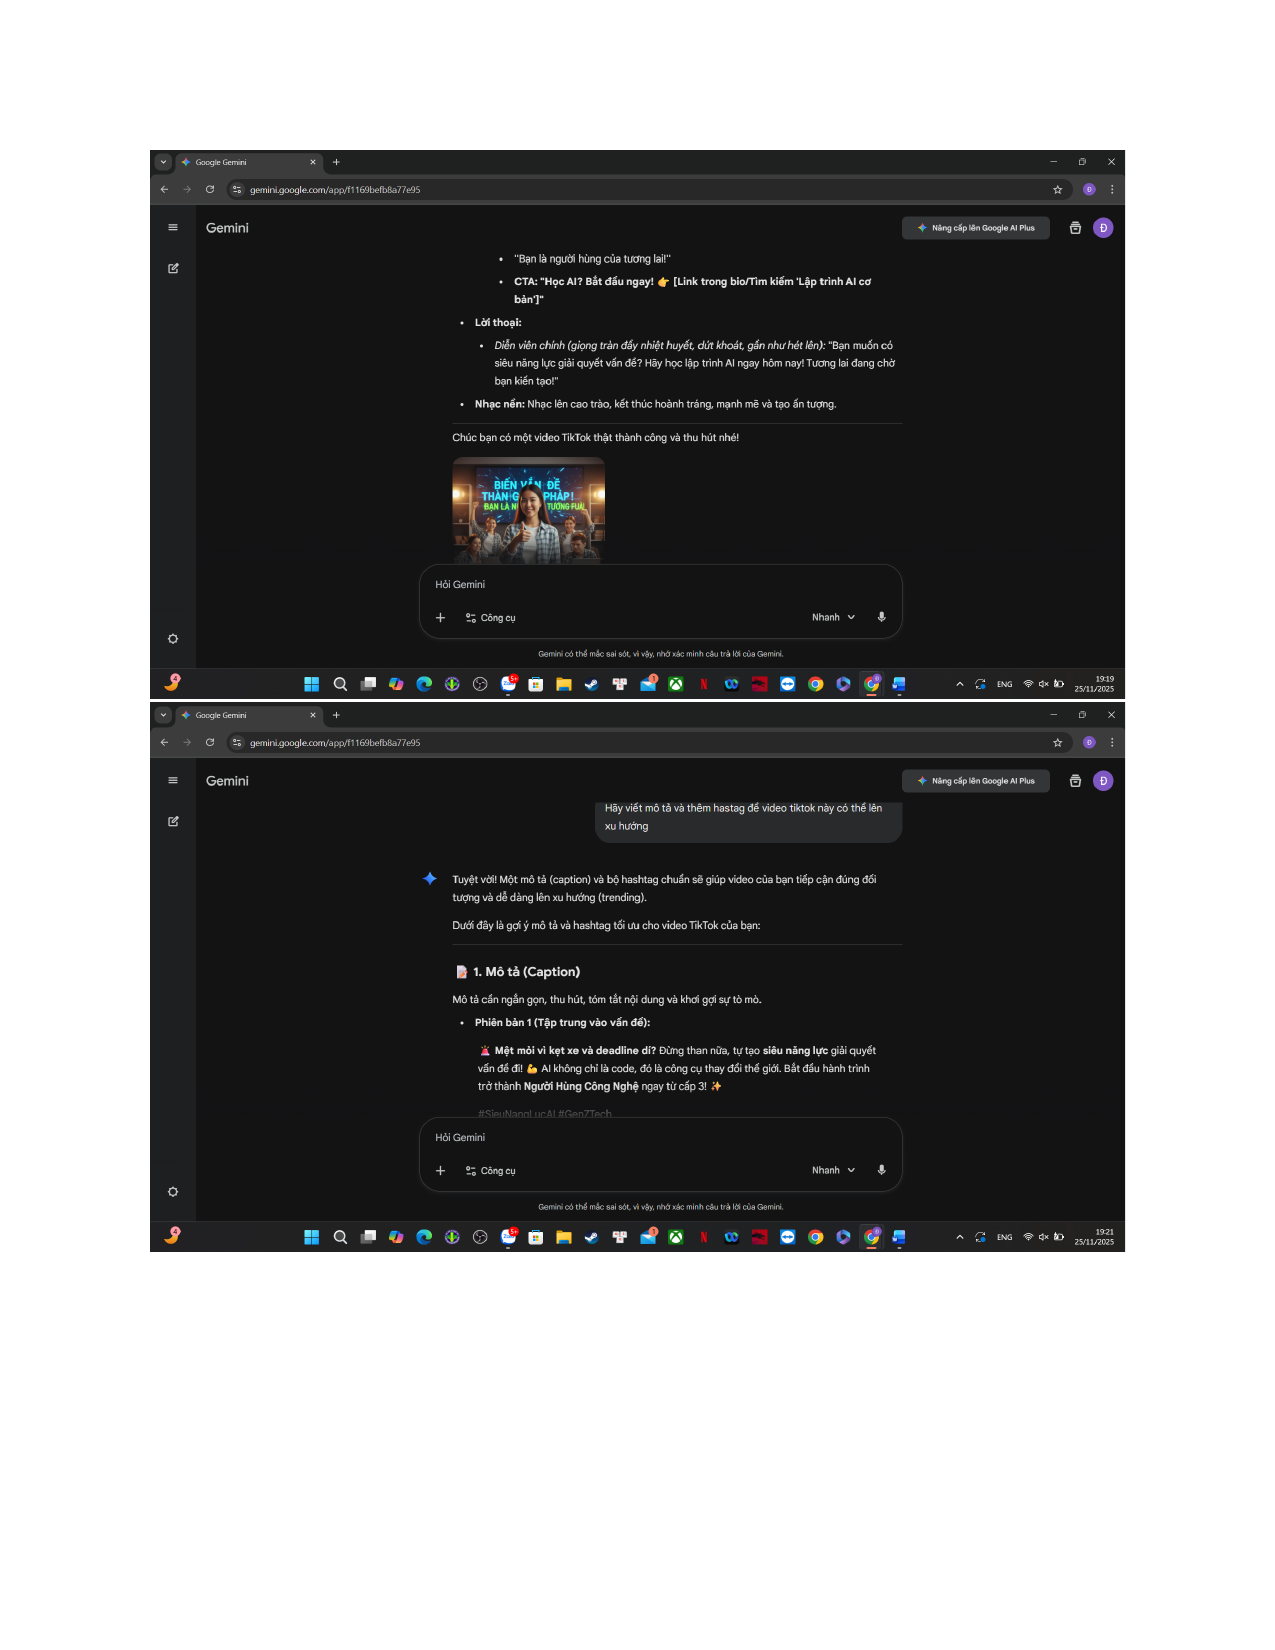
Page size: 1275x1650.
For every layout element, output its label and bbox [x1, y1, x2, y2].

picture [150, 702, 1125, 1252]
picture [150, 150, 1125, 699]
